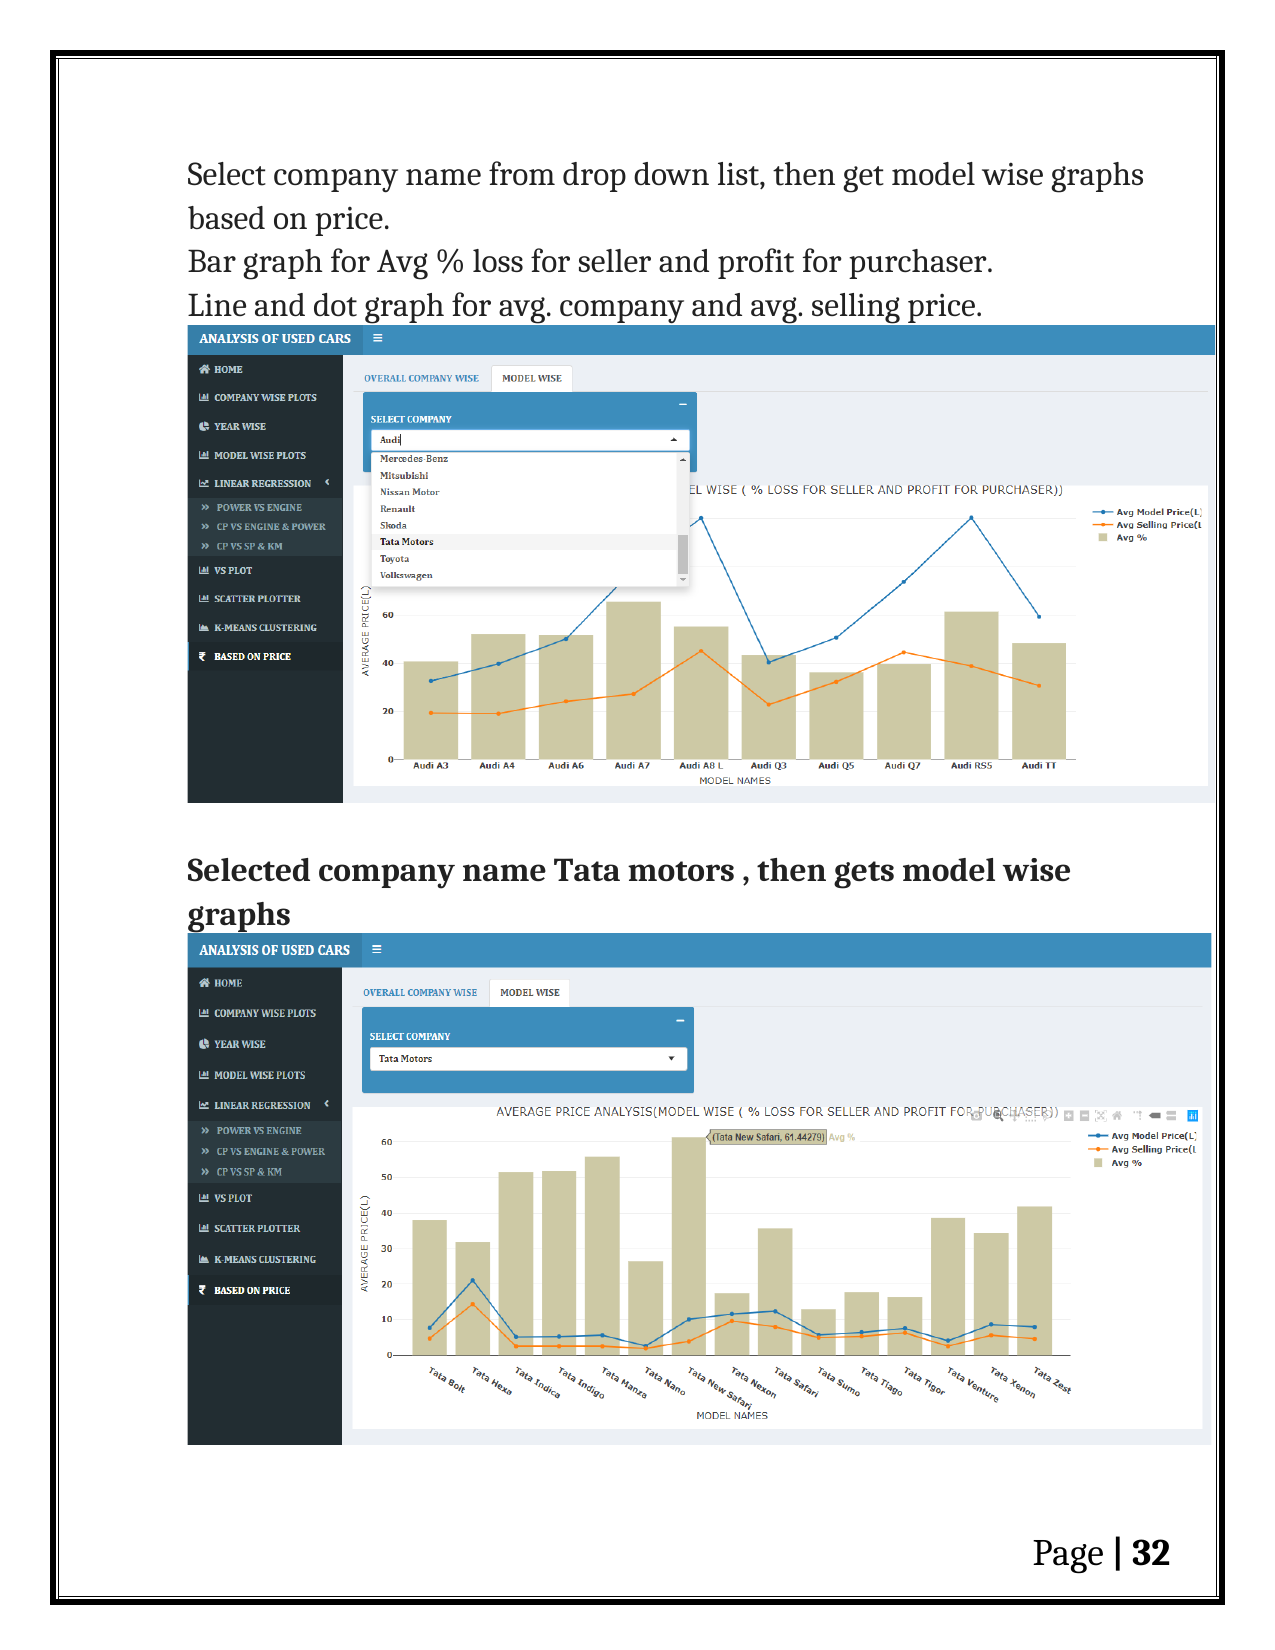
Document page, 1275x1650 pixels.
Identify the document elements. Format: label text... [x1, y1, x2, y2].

text Select company name from drop down list, then get model wise graphs based on price. [187, 150, 1170, 237]
picture [187, 933, 1212, 1445]
text Line and dot graph for avg. company and avg. selling price. [187, 281, 1170, 325]
picture [187, 325, 1216, 803]
text Selected company name Tata motors , then gets model wise graphs [187, 846, 1170, 933]
text Bar graph for Avg % loss for seller and profit for purchaser. [187, 237, 1170, 281]
